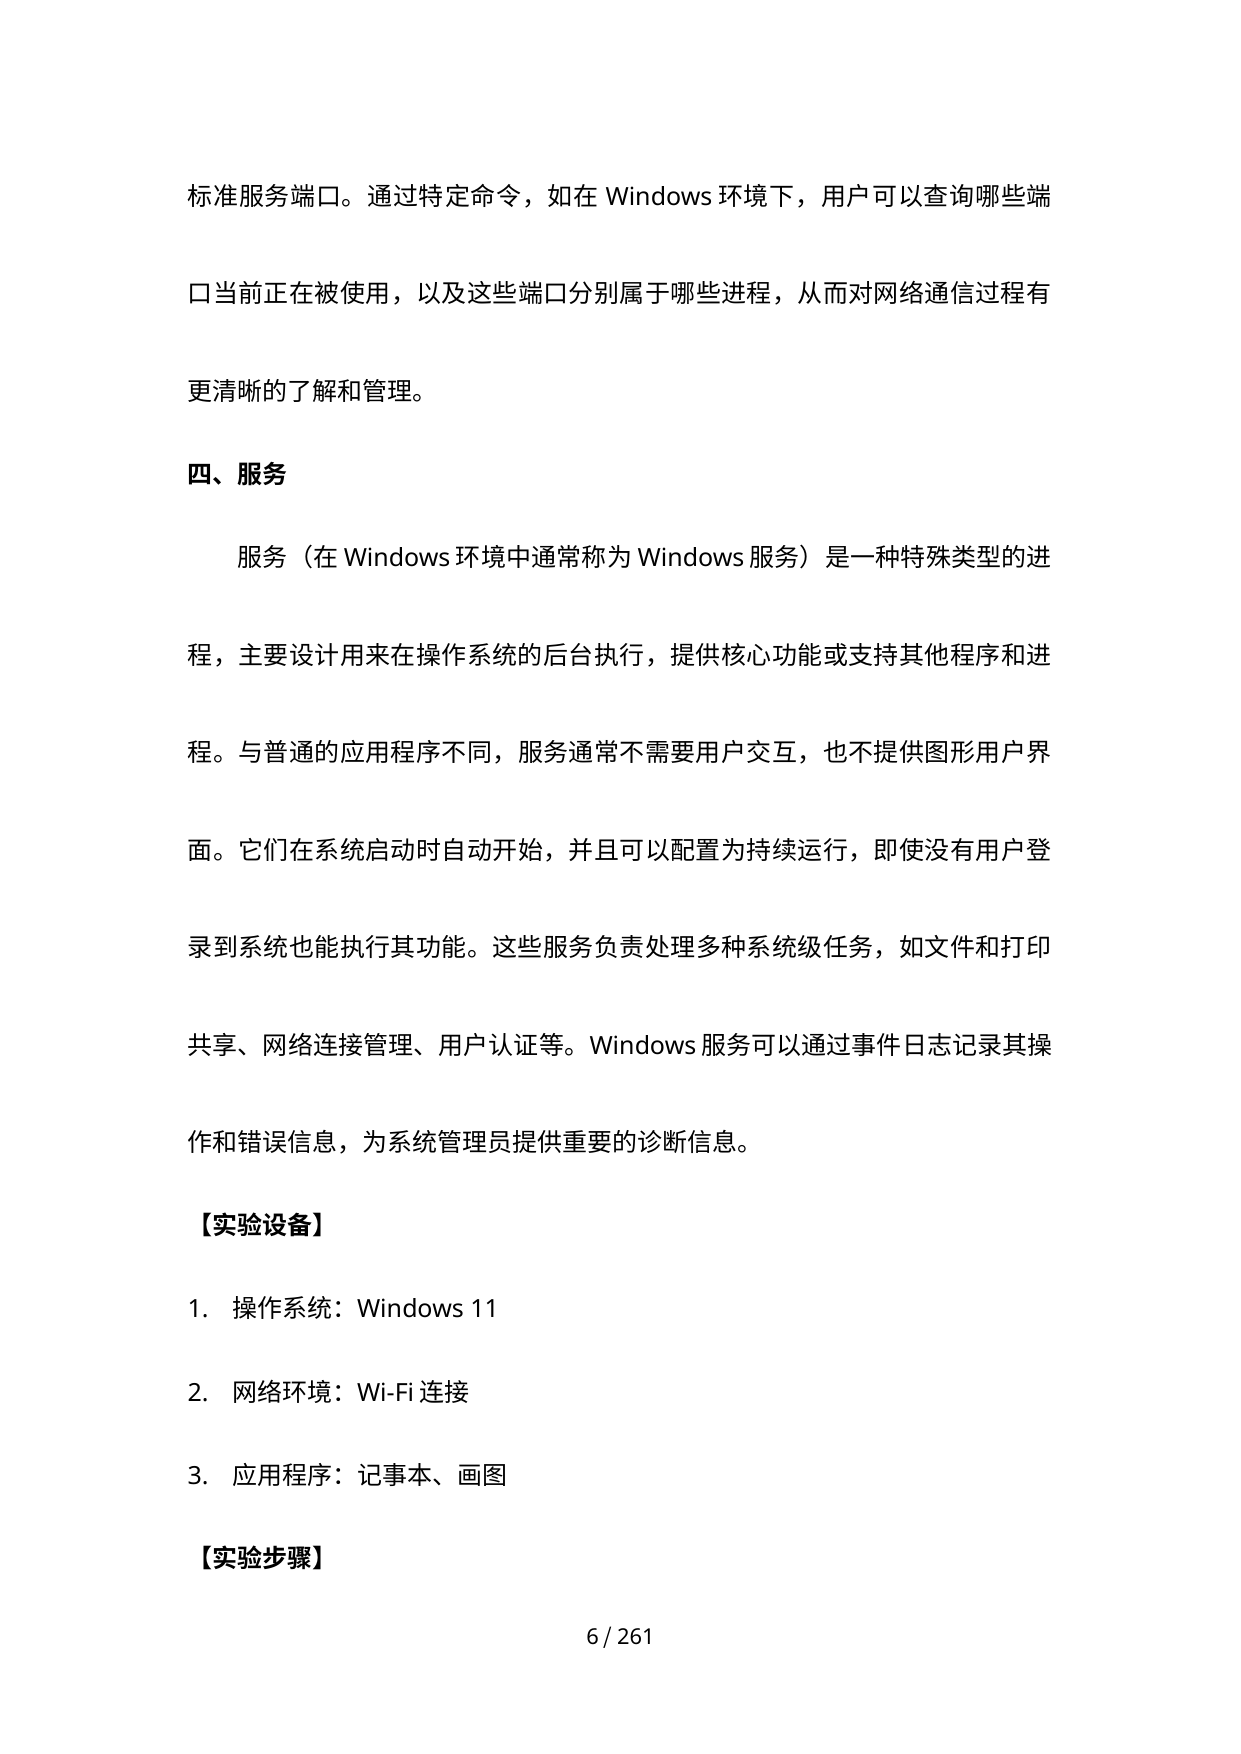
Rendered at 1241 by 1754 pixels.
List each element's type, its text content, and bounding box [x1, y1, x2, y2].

text 服务（在Windows环境中通常称为Windows服务）是一种特殊类型的进程，主要设计用来在操作系统的后台执行，提供核心功能或支持其他程序和进程。与普通的应用程序不同，服务通常不需要用户交互，也不提供图形用户界面。它们在系统启动时自动开始，并且可以配置为持续运行，即使没有用户登录到系统也能执行其功能。这些服务负责处理多种系统级任务，如文件和打印共享、网络连接管理、用户认证等。Windows服务可以通过事件日志记录其操作和错误信息，为系统管理员提供重要的诊断信息。 [187, 523, 1053, 1173]
text 【实验步骤】 [187, 1524, 1053, 1589]
list 操作系统：Windows 11 [187, 1274, 1053, 1339]
text 四、服务 [187, 440, 1053, 505]
text 【实验设备】 [187, 1191, 1053, 1256]
list 网络环境：Wi-Fi连接 [187, 1358, 1053, 1423]
list 应用程序：记事本、画图 [187, 1441, 1053, 1506]
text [187, 162, 1053, 422]
